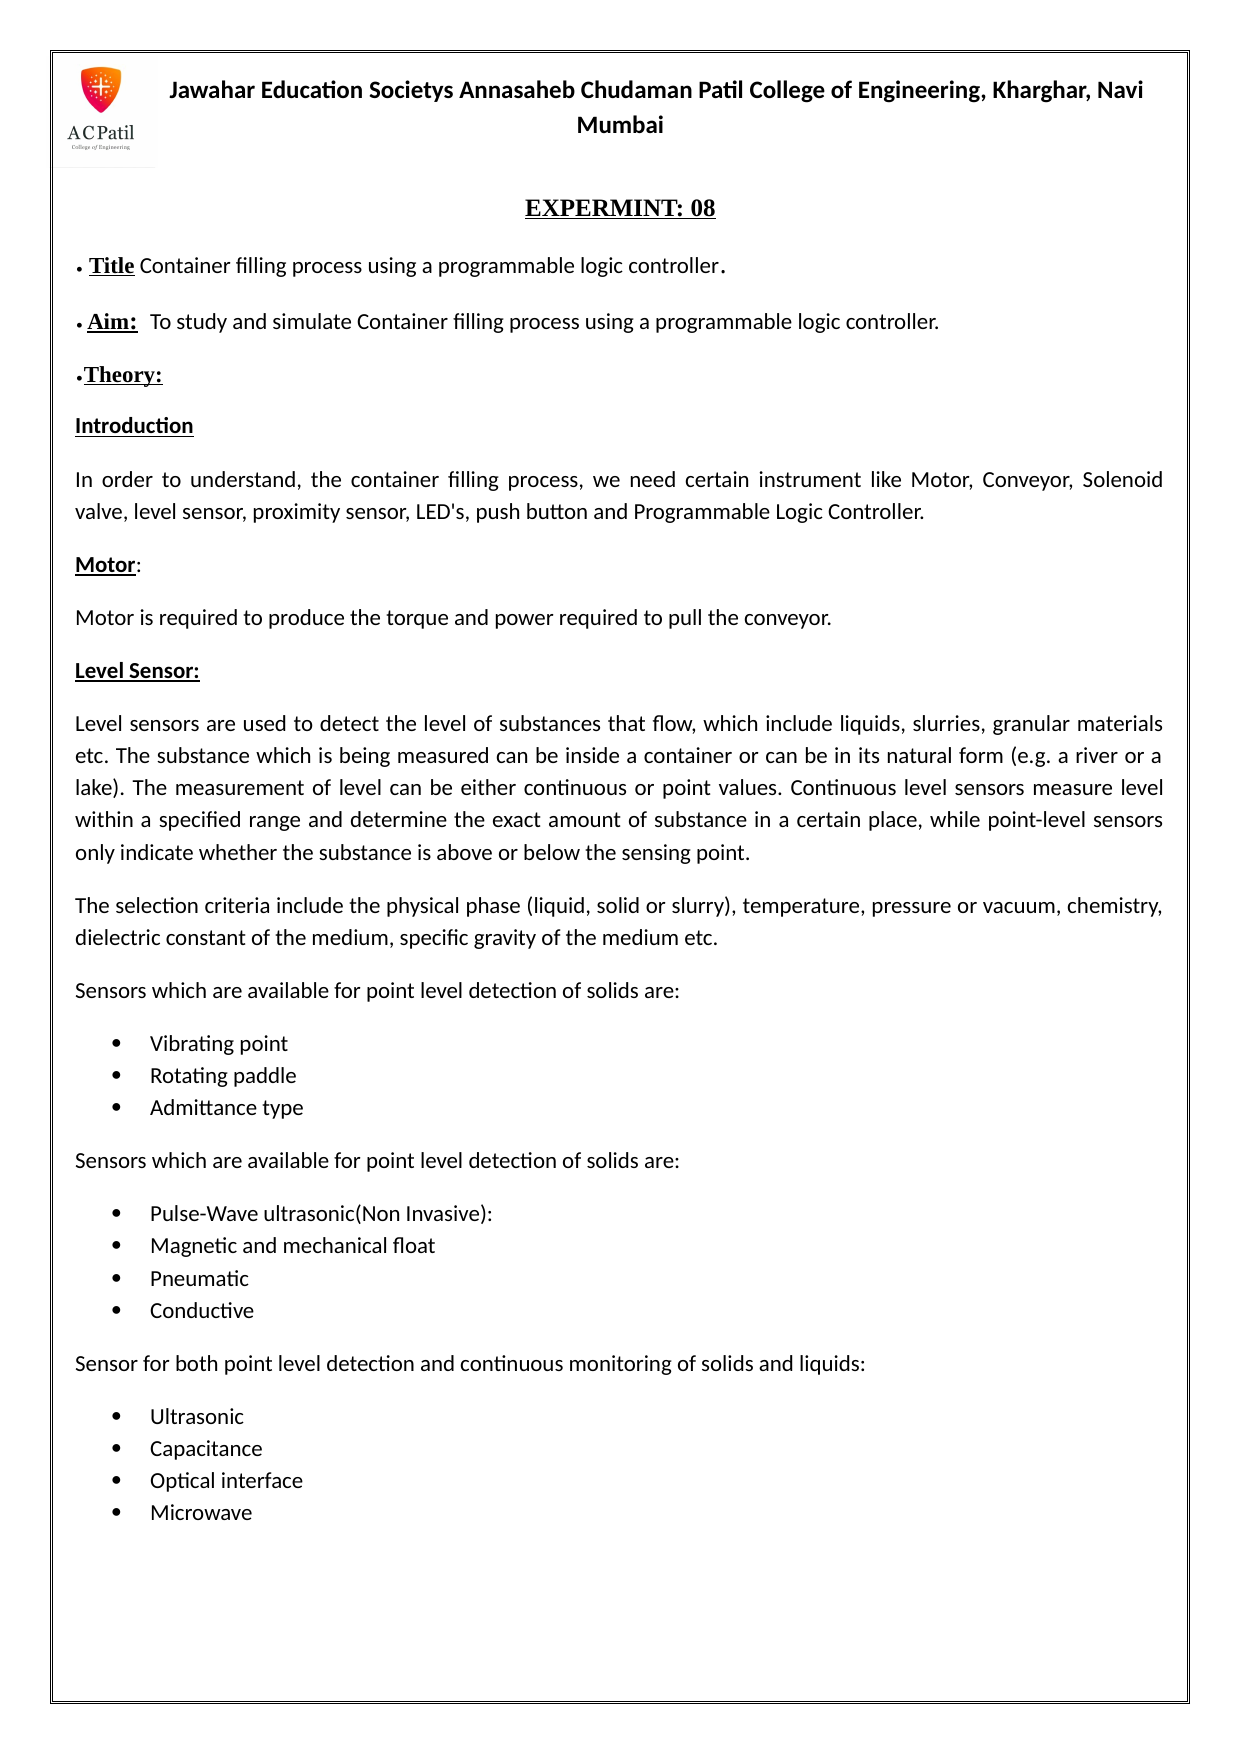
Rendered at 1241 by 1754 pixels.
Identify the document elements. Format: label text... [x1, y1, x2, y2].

list Admittance type [112, 1093, 1165, 1121]
picture [53, 56, 159, 168]
list Vibrating point [112, 1029, 1165, 1057]
text EXPERMINT: 08 [75, 193, 1165, 221]
list Capacitance [112, 1434, 1165, 1462]
text In order to understand, the container filling process, we need certain instrument like Motor, Conveyor, Solenoid valve, level sensor, proximity sensor, LED's, push button and Programmable Logic Controller. [75, 465, 1165, 525]
list Pneumatic [112, 1264, 1165, 1292]
list Optical interface [112, 1466, 1165, 1494]
text The selection criteria include the physical phase (liquid, solid or slurry), temperature, pressure or vacuum, chemistry, dielectric constant of the medium, specific gravity of the medium etc. [75, 891, 1165, 951]
text Sensors which are available for point level detection of solids are: [75, 976, 1165, 1004]
list Conductive [112, 1296, 1165, 1324]
text Sensor for both point level detection and continuous monitoring of solids and liquids: [75, 1349, 1165, 1377]
text ⚫ Aim: To study and simulate Container filling process using a programmable logic controller. [75, 306, 1165, 336]
list Pulse-Wave ultrasonic(Non Invasive): [112, 1199, 1165, 1227]
picture [46, 56, 50, 168]
text Level Sensor: [75, 656, 1165, 684]
list Microwave [112, 1498, 1165, 1527]
text ⚫ Title Container filling process using a programmable logic controller. [75, 246, 1165, 281]
text Motor: [75, 550, 1165, 578]
list Ultrasonic [112, 1402, 1165, 1430]
list Rotating paddle [112, 1061, 1165, 1089]
text Introduction [75, 412, 1165, 440]
text Sensors which are available for point level detection of solids are: [75, 1146, 1165, 1174]
text Level sensors are used to detect the level of substances that flow, which include liquids, slurries, granular materials etc. The substance which is being measured can be inside a container or can be in its natural form (e.g. a river or a lake). The measurement of level can be either continuous or point values. Continuous level sensors measure level within a specified range and determine the exact amount of substance in a certain place, while point-level sensors only indicate whether the substance is above or below the sensing point. [75, 709, 1165, 866]
text ⚫Theory: [75, 361, 1165, 387]
text Motor is required to produce the torque and power required to pull the conveyor. [75, 603, 1165, 631]
list Magnetic and mechanical float [112, 1232, 1165, 1259]
